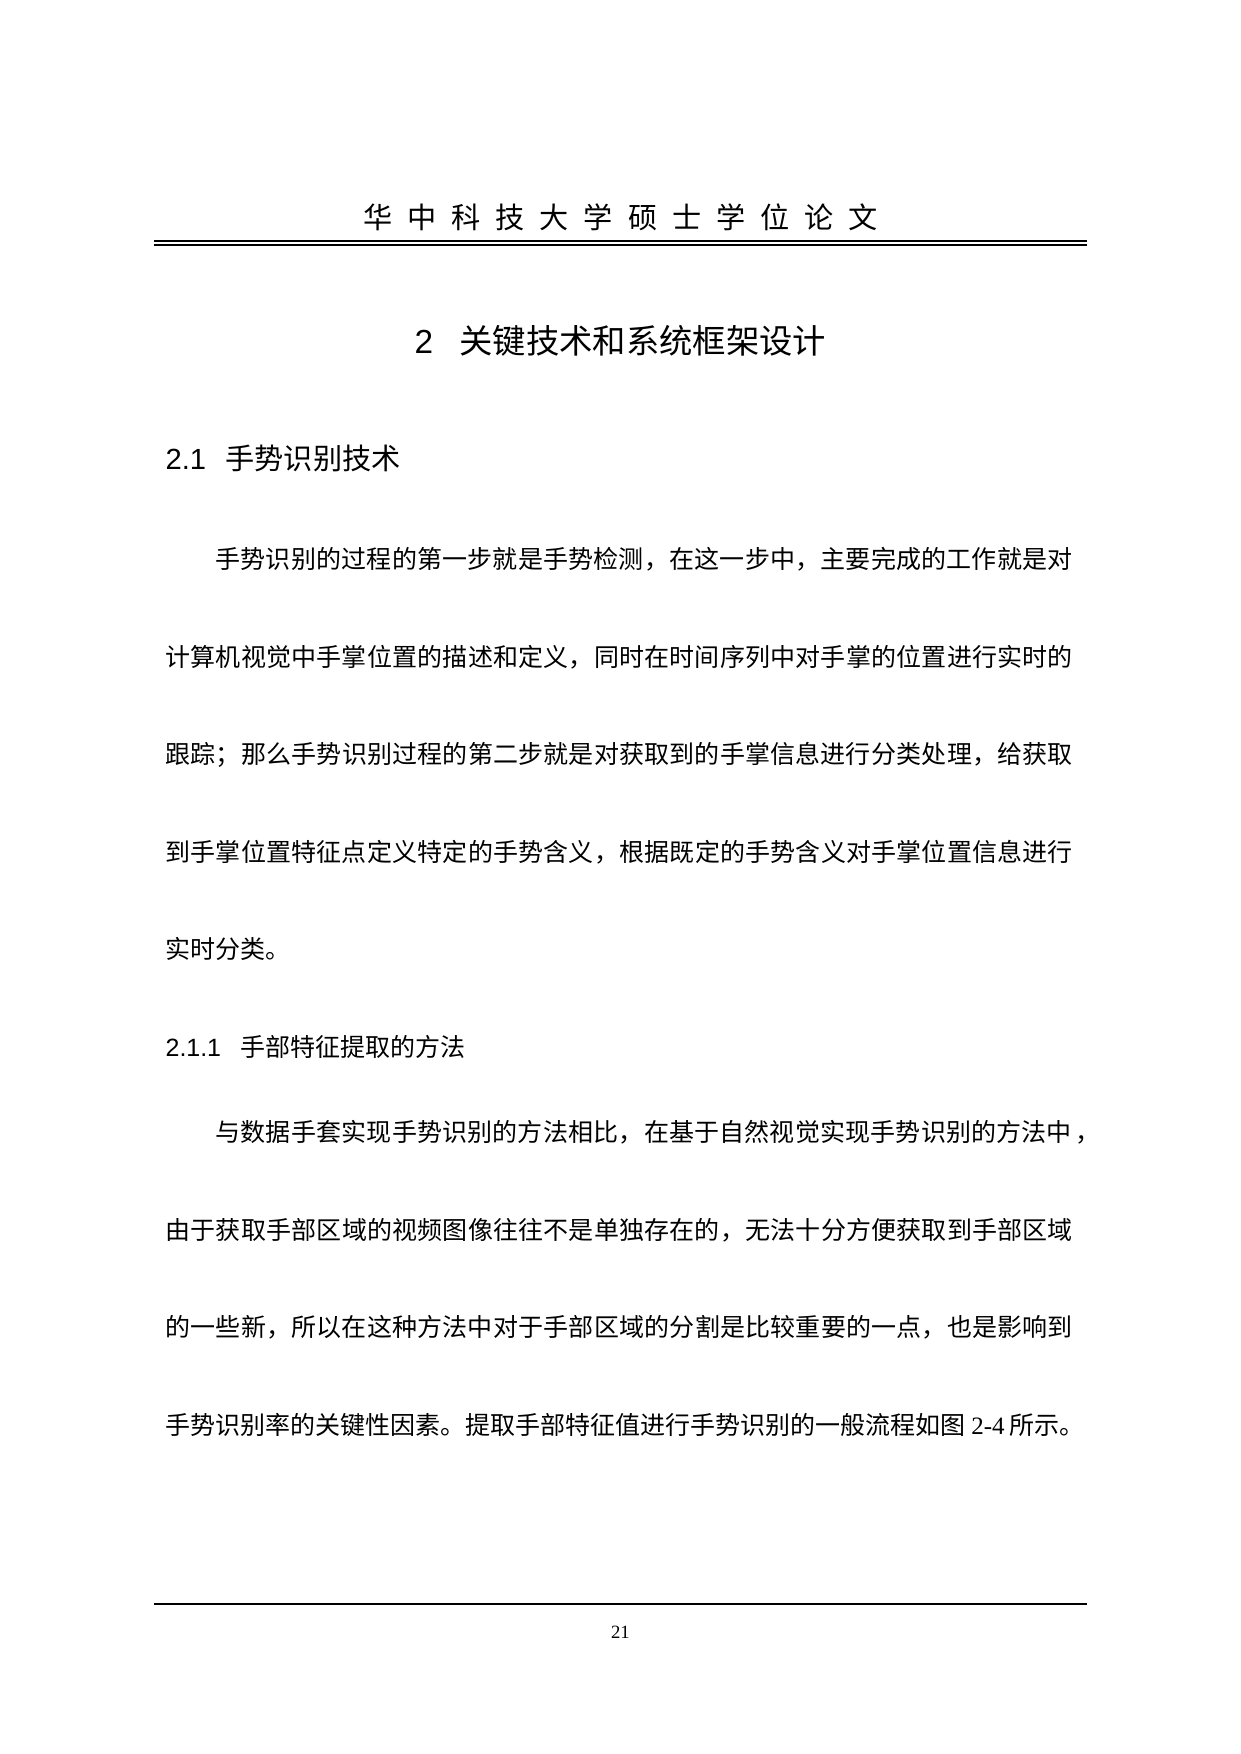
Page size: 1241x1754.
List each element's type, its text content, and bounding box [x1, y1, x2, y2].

text 手势识别的过程的第一步就是手势检测，在这一步中，主要完成的工作就是对计算机视觉中手掌位置的描述和定义，同时在时间序列中对手掌的位置进行实时的跟踪；那么手势识别过程的第二步就是对获取到的手掌信息进行分类处理，给获取到手掌位置特征点定义特定的手势含义，根据既定的手势含义对手掌位置信息进行实时分类。 [165, 525, 1075, 980]
subtitle 手部特征提取的方法 [165, 1013, 1075, 1078]
subtitle 关键技术和系统框架设计 [165, 315, 1075, 363]
text 与数据手套实现手势识别的方法相比，在基于自然视觉实现手势识别的方法中，由于获取手部区域的视频图像往往不是单独存在的，无法十分方便获取到手部区域的一些新，所以在这种方法中对于手部区域的分割是比较重要的一点，也是影响到手势识别率的关键性因素。提取手部特征值进行手势识别的一般流程如图 2-4所示。 [165, 1098, 1075, 1456]
subtitle 手势识别技术 [165, 424, 1075, 489]
